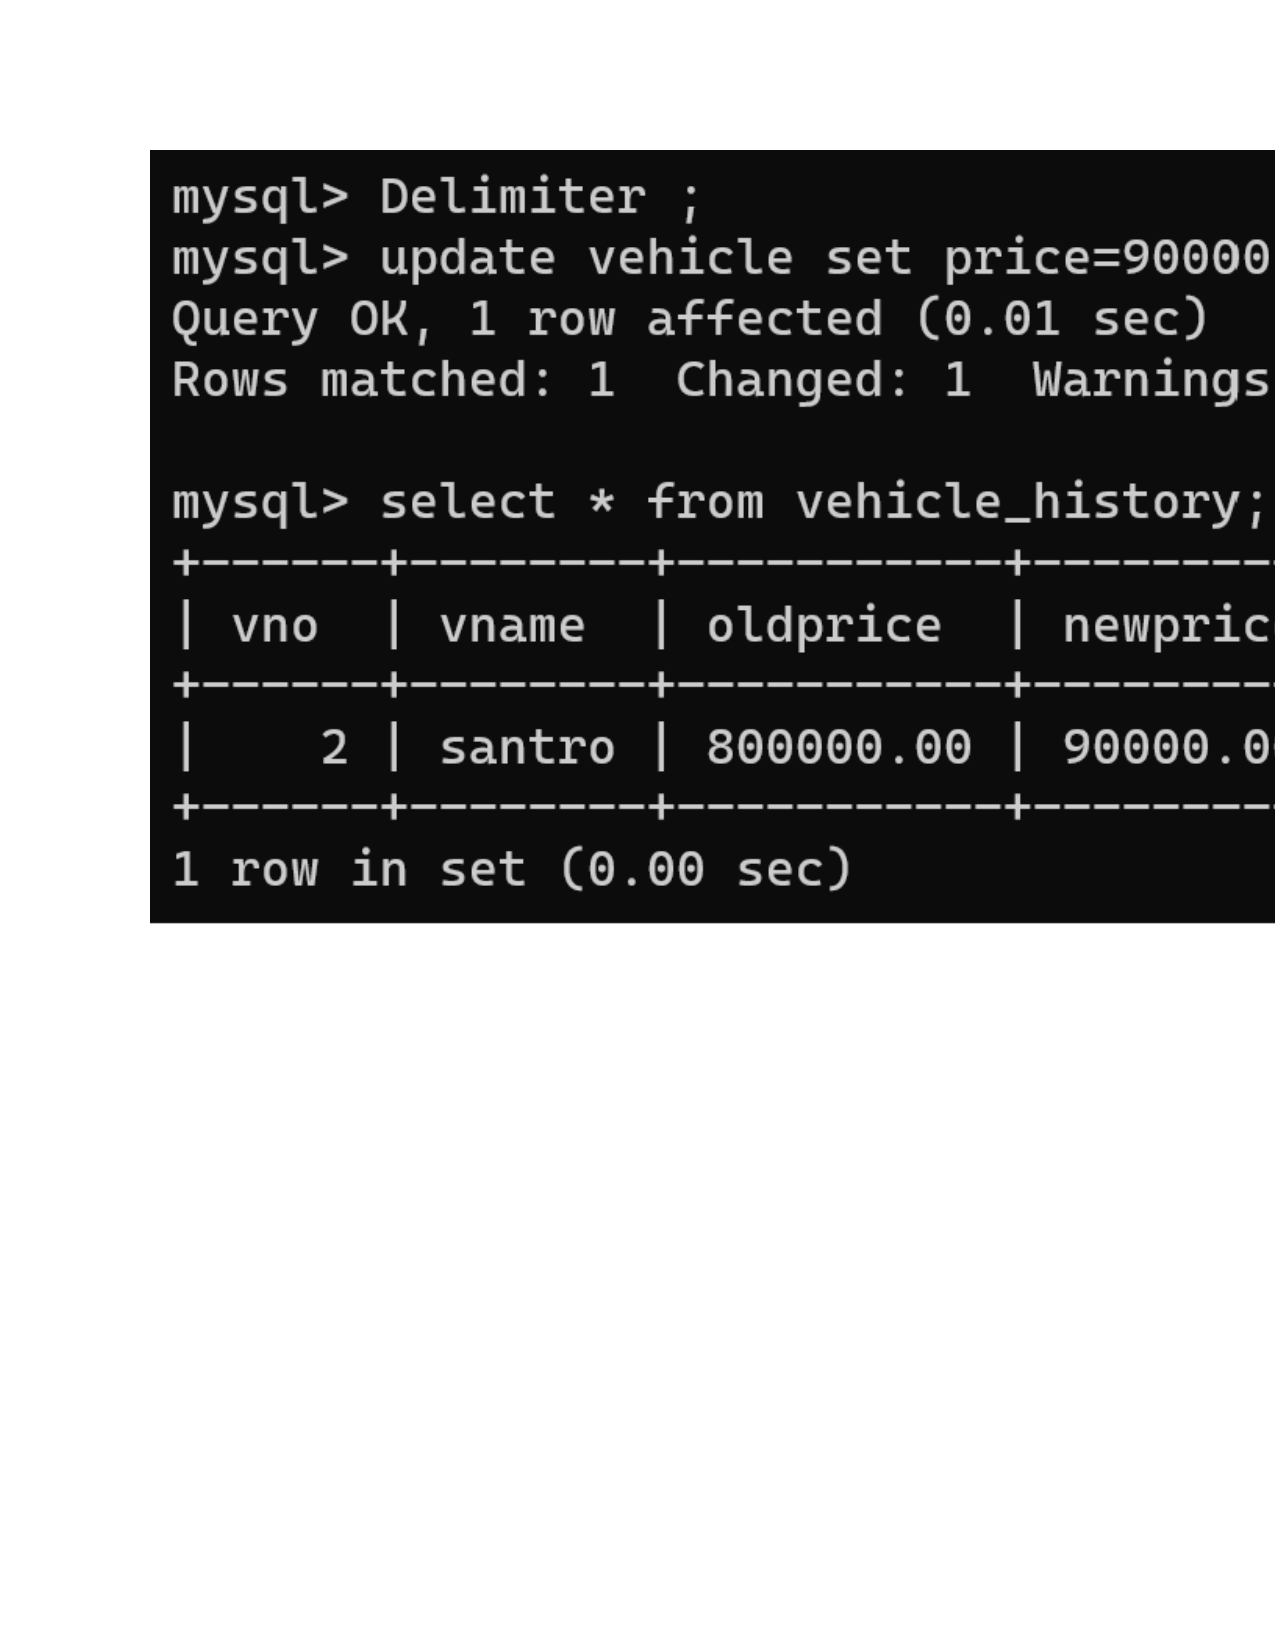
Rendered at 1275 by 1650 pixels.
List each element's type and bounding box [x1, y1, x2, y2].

picture [150, 150, 1275, 925]
